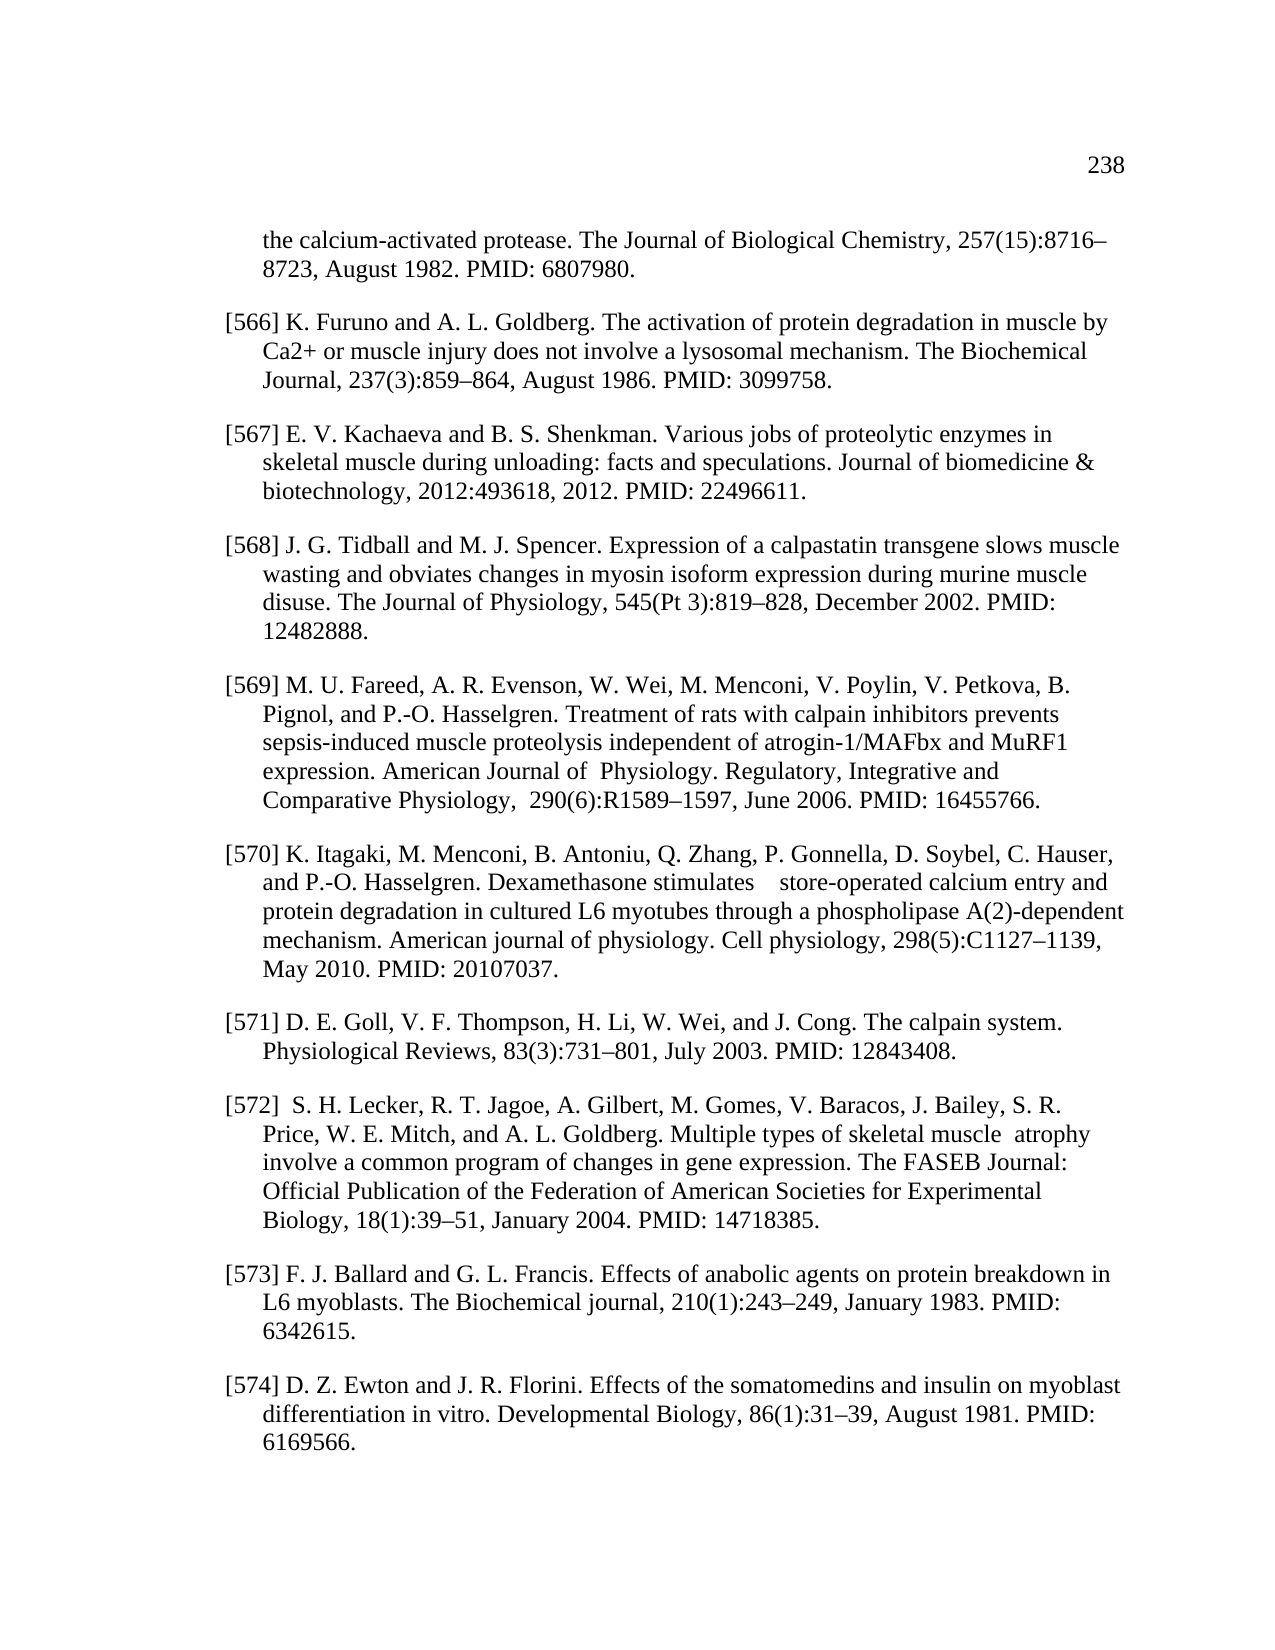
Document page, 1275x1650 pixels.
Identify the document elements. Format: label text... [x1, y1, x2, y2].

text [225, 225, 1125, 282]
text [573] F. J. Ballard and G. L. Francis. Effects of anabolic agents on protein breakdown in L6 myoblasts. The Biochemical journal, 210(1):243–249, January 1983. PMID: 6342615. [225, 1259, 1125, 1345]
text [574] D. Z. Ewton and J. R. Florini. Effects of the somatomedins and insulin on myoblast differentiation in vitro. Developmental Biology, 86(1):31–39, August 1981. PMID: 6169566. [225, 1370, 1125, 1456]
text [567] E. V. Kachaeva and B. S. Shenkman. Various jobs of proteolytic enzymes in skeletal muscle during unloading: facts and speculations. Journal of biomedicine & biotechnology, 2012:493618, 2012. PMID: 22496611. [225, 419, 1125, 505]
text [568] J. G. Tidball and M. J. Spencer. Expression of a calpastatin transgene slows muscle wasting and obviates changes in myosin isoform expression during murine muscle disuse. The Journal of Physiology, 545(Pt 3):819–828, December 2002. PMID: 12482888. [225, 530, 1125, 645]
text [571] D. E. Goll, V. F. Thompson, H. Li, W. Wei, and J. Cong. The calpain system. Physiological Reviews, 83(3):731–801, July 2003. PMID: 12843408. [225, 1007, 1125, 1065]
text [569] M. U. Fareed, A. R. Evenson, W. Wei, M. Menconi, V. Poylin, V. Petkova, B. Pignol, and P.-O. Hasselgren. Treatment of rats with calpain inhibitors prevents sepsis-induced muscle proteolysis independent of atrogin-1/MAFbx and MuRF1 expression. American Journal of Physiology. Regulatory, Integrative and Comparative Physiology, 290(6):R1589–1597, June 2006. PMID: 16455766. [225, 670, 1125, 814]
text [572] S. H. Lecker, R. T. Jagoe, A. Gilbert, M. Gomes, V. Baracos, J. Bailey, S. R. Price, W. E. Mitch, and A. L. Goldberg. Multiple types of skeletal muscle atrophy involve a common program of changes in gene expression. The FASEB Journal: Official Publication of the Federation of American Societies for Experimental Biology, 18(1):39–51, January 2004. PMID: 14718385. [225, 1090, 1125, 1234]
text [566] K. Furuno and A. L. Goldberg. The activation of protein degradation in muscle by Ca2+ or muscle injury does not involve a lysosomal mechanism. The Biochemical Journal, 237(3):859–864, August 1986. PMID: 3099758. [225, 307, 1125, 394]
text [570] K. Itagaki, M. Menconi, B. Antoniu, Q. Zhang, P. Gonnella, D. Soybel, C. Hauser, and P.-O. Hasselgren. Dexamethasone stimulates store-operated calcium entry and protein degradation in cultured L6 myotubes through a phospholipase A(2)-dependent mechanism. American journal of physiology. Cell physiology, 298(5):C1127–1139, May 2010. PMID: 20107037. [225, 839, 1125, 982]
